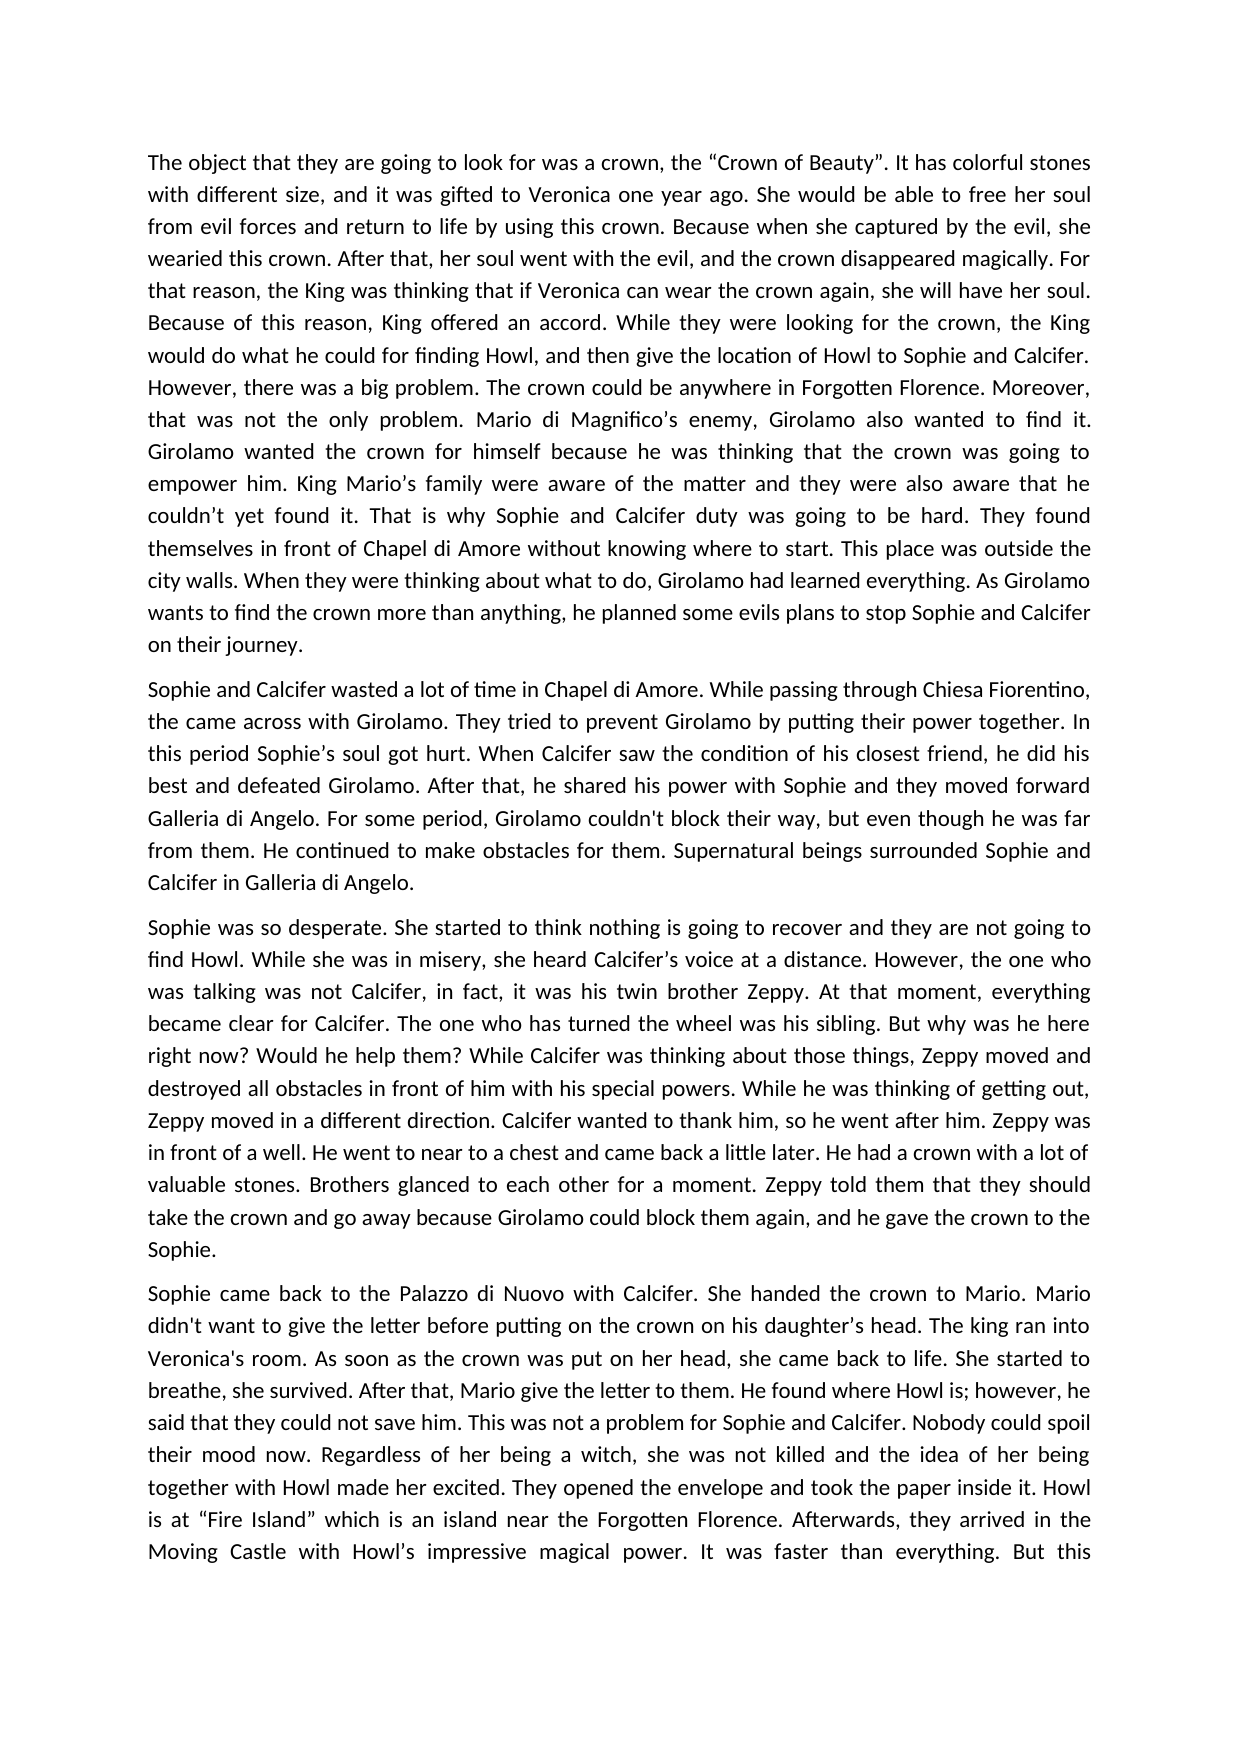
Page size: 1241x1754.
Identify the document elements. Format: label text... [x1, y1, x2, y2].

text Sophie and Calcifer wasted a lot of time in Chapel di Amore. While passing through Chiesa Fiorentino, the came across with Girolamo. They tried to prevent Girolamo by putting their power together. In this period Sophie’s soul got hurt. When Calcifer saw the condition of his closest friend, he did his best and defeated Girolamo. After that, he shared his power with Sophie and they moved forward Galleria di Angelo. For some period, Girolamo couldn't block their way, but even though he was far from them. He continued to make obstacles for them. Supernatural beings surrounded Sophie and Calcifer in Galleria di Angelo. [148, 675, 1093, 896]
text The object that they are going to look for was a crown, the “Crown of Beauty”. It has colorful stones with different size, and it was gifted to Veronica one year ago. She would be able to free her soul from evil forces and return to life by using this crown. Because when she captured by the evil, she wearied this crown. After that, her soul went with the evil, and the crown disappeared magically. For that reason, the King was thinking that if Veronica can wear the crown again, she will have her soul. Because of this reason, King offered an accord. While they were looking for the crown, the King would do what he could for finding Howl, and then give the location of Howl to Sophie and Calcifer. However, there was a big problem. The crown could be anywhere in Forgotten Florence. Moreover, that was not the only problem. Mario di Magnifico’s enemy, Girolamo also wanted to find it. Girolamo wanted the crown for himself because he was thinking that the crown was going to empower him. King Mario’s family were aware of the matter and they were also aware that he couldn’t yet found it. That is why Sophie and Calcifer duty was going to be hard. They found themselves in front of Chapel di Amore without knowing where to start. This place was outside the city walls. When they were thinking about what to do, Girolamo had learned everything. As Girolamo wants to find the crown more than anything, he planned some evils plans to stop Sophie and Calcifer on their journey. [148, 148, 1093, 658]
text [148, 1279, 1093, 1565]
text Sophie was so desperate. She started to think nothing is going to recover and they are not going to find Howl. While she was in misery, she heard Calcifer’s voice at a distance. However, the one who was talking was not Calcifer, in fact, it was his twin brother Zeppy. At that moment, everything became clear for Calcifer. The one who has turned the wheel was his sibling. But why was he here right now? Would he help them? While Calcifer was thinking about those things, Zeppy moved and destroyed all obstacles in front of him with his special powers. While he was thinking of getting out, Zeppy moved in a different direction. Calcifer wanted to thank him, so he went after him. Zeppy was in front of a well. He went to near to a chest and came back a little later. He had a crown with a lot of valuable stones. Brothers glanced to each other for a moment. Zeppy told them that they should take the crown and go away because Girolamo could block them again, and he gave the crown to the Sophie. [148, 913, 1093, 1263]
